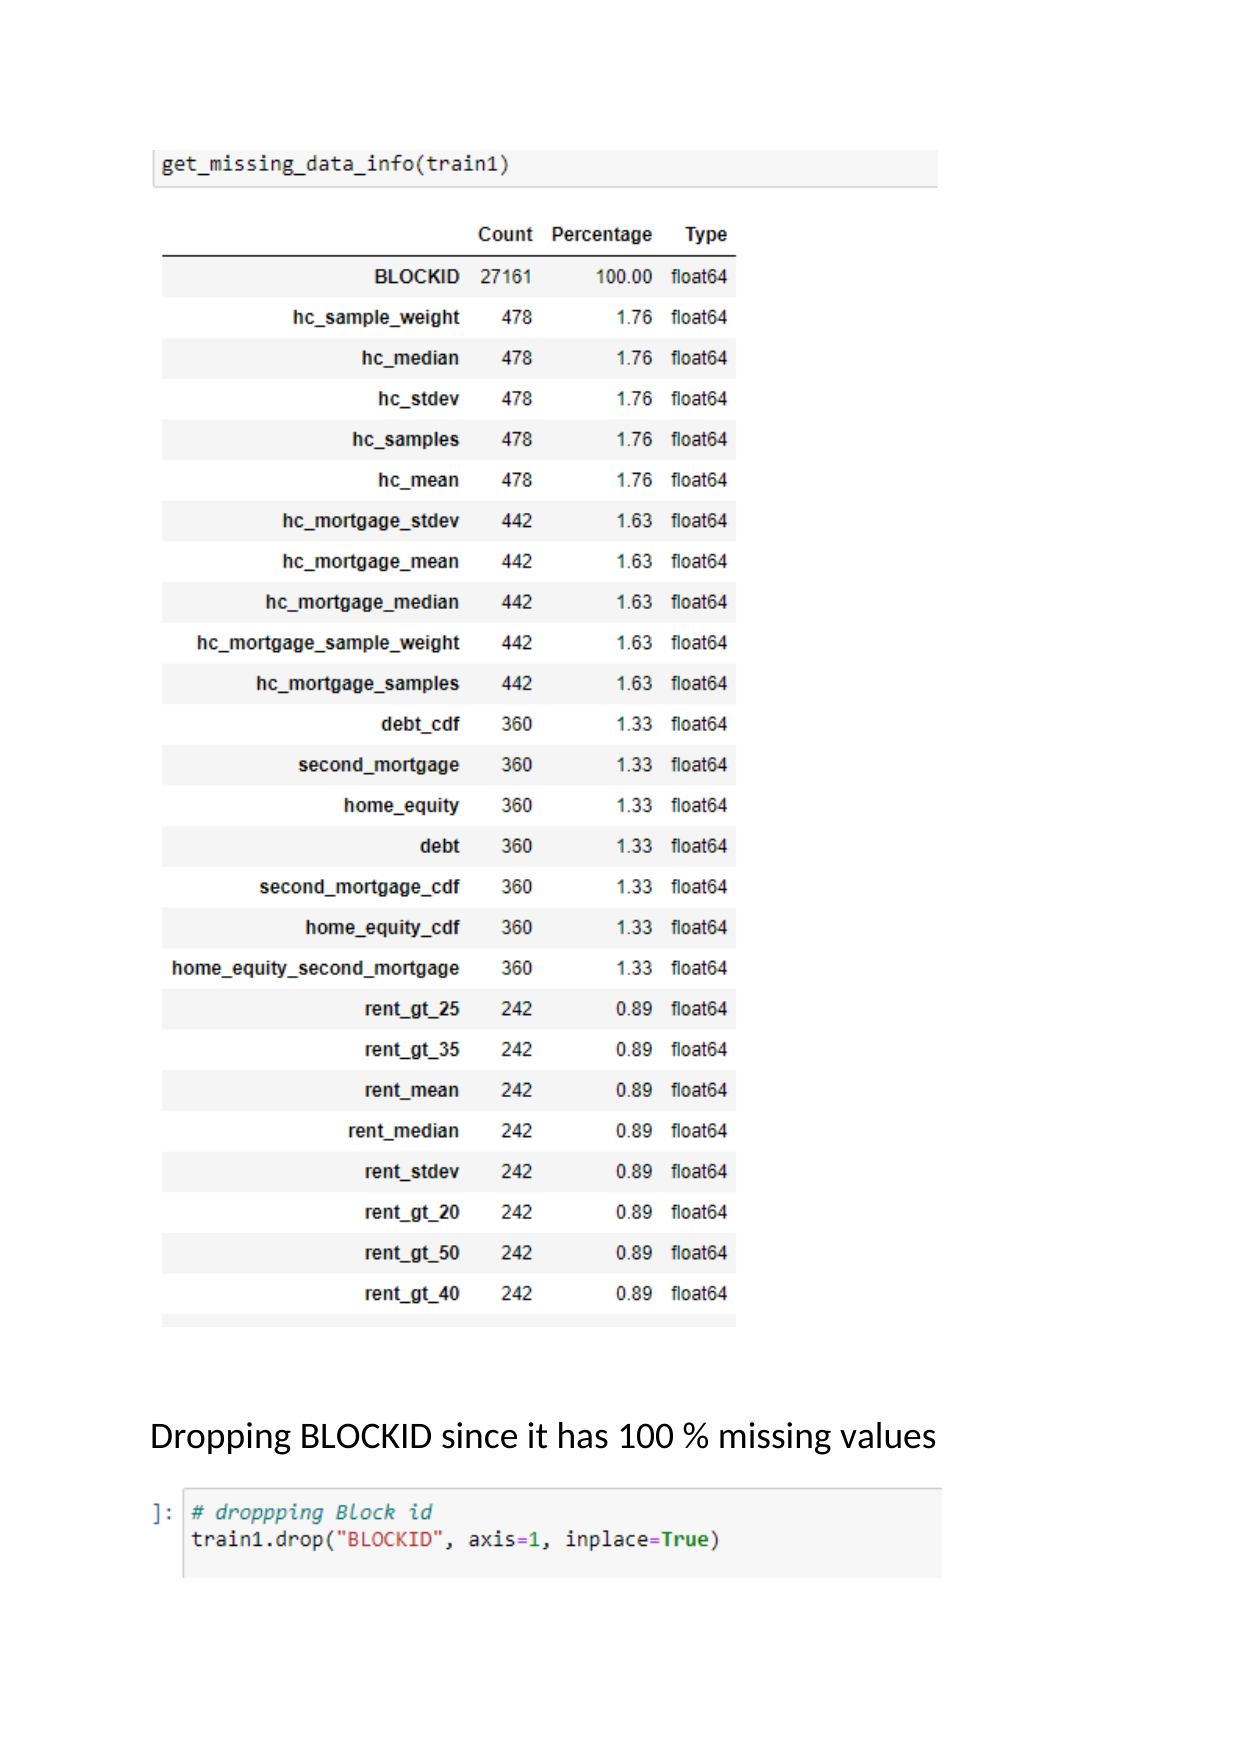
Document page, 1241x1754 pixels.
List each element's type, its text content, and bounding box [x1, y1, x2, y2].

picture [150, 1477, 943, 1578]
text Dropping BLOCKID since it has 100 % missing values [150, 1412, 1090, 1457]
picture [150, 150, 938, 1327]
